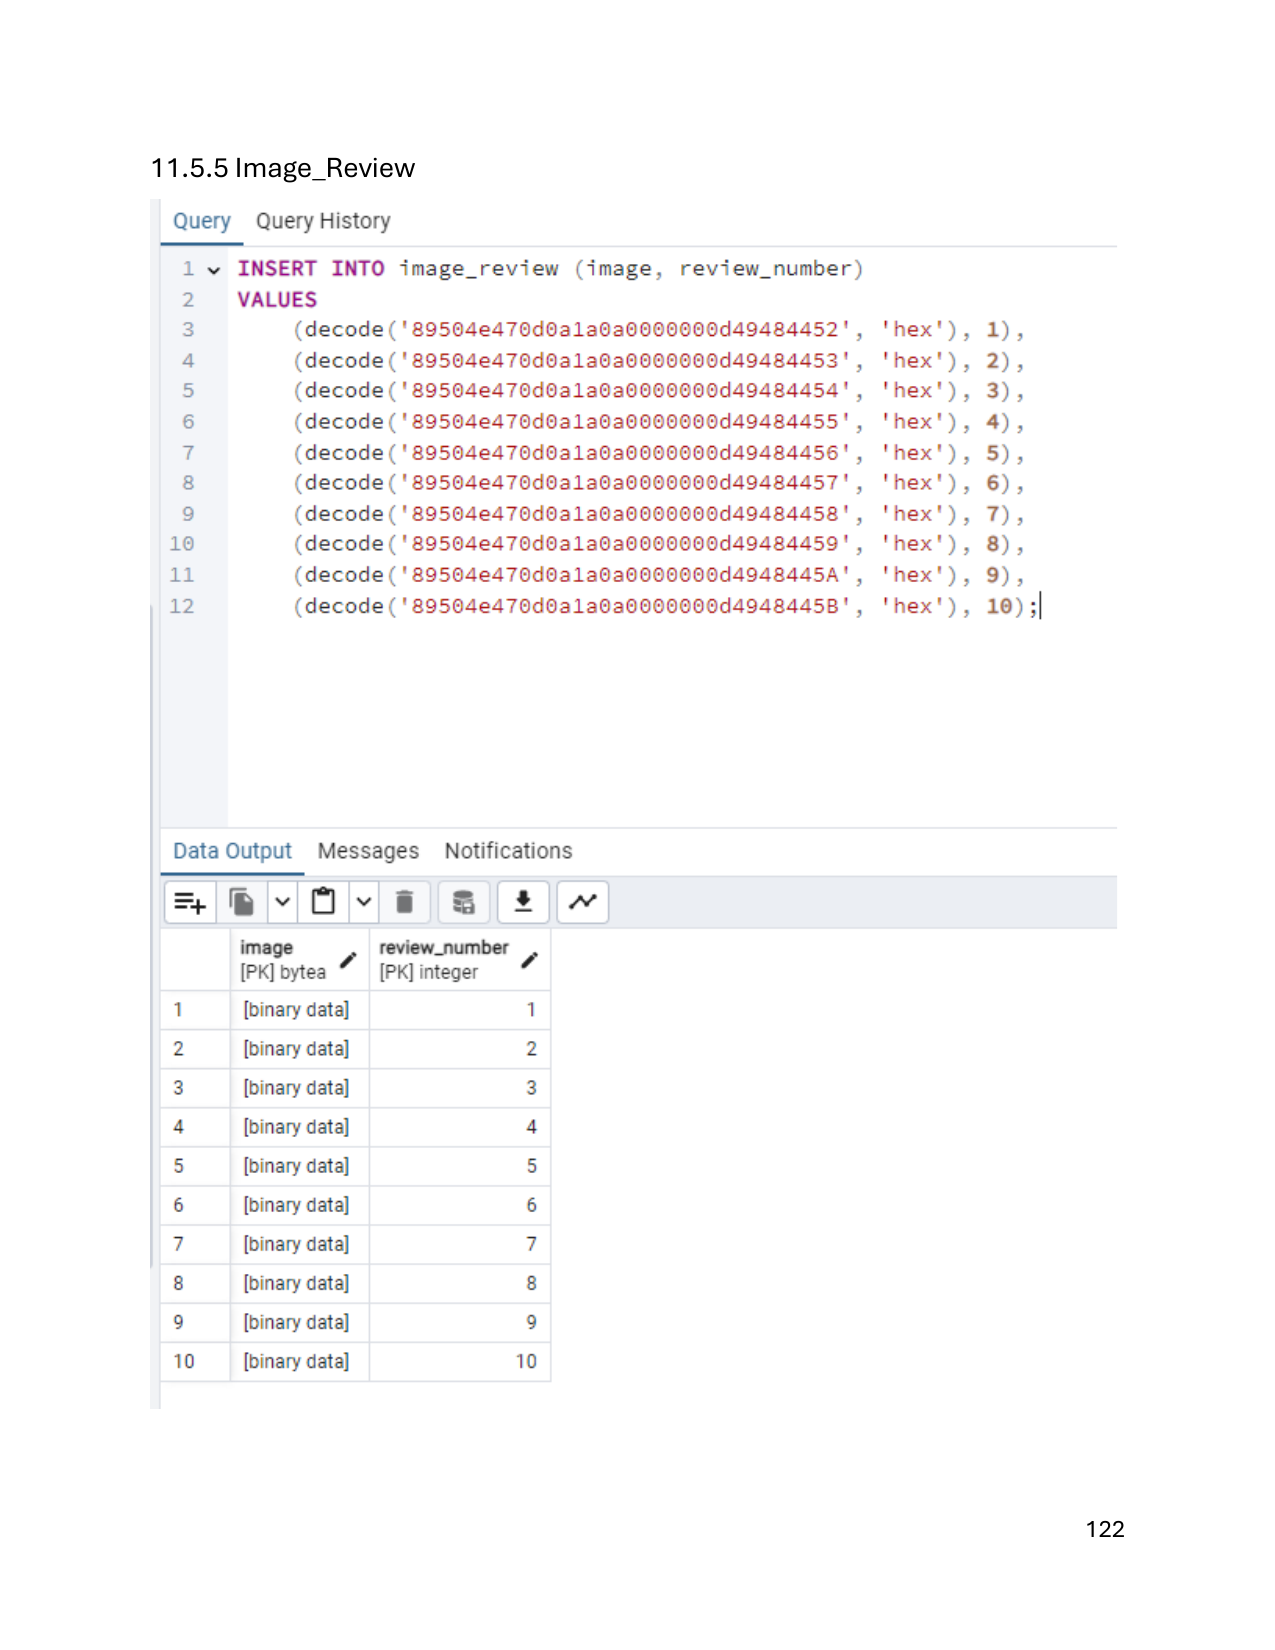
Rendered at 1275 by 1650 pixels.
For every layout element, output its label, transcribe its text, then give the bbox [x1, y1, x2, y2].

subtitle 11.5.5 Image_Review [150, 150, 1125, 186]
picture [150, 199, 1118, 1409]
